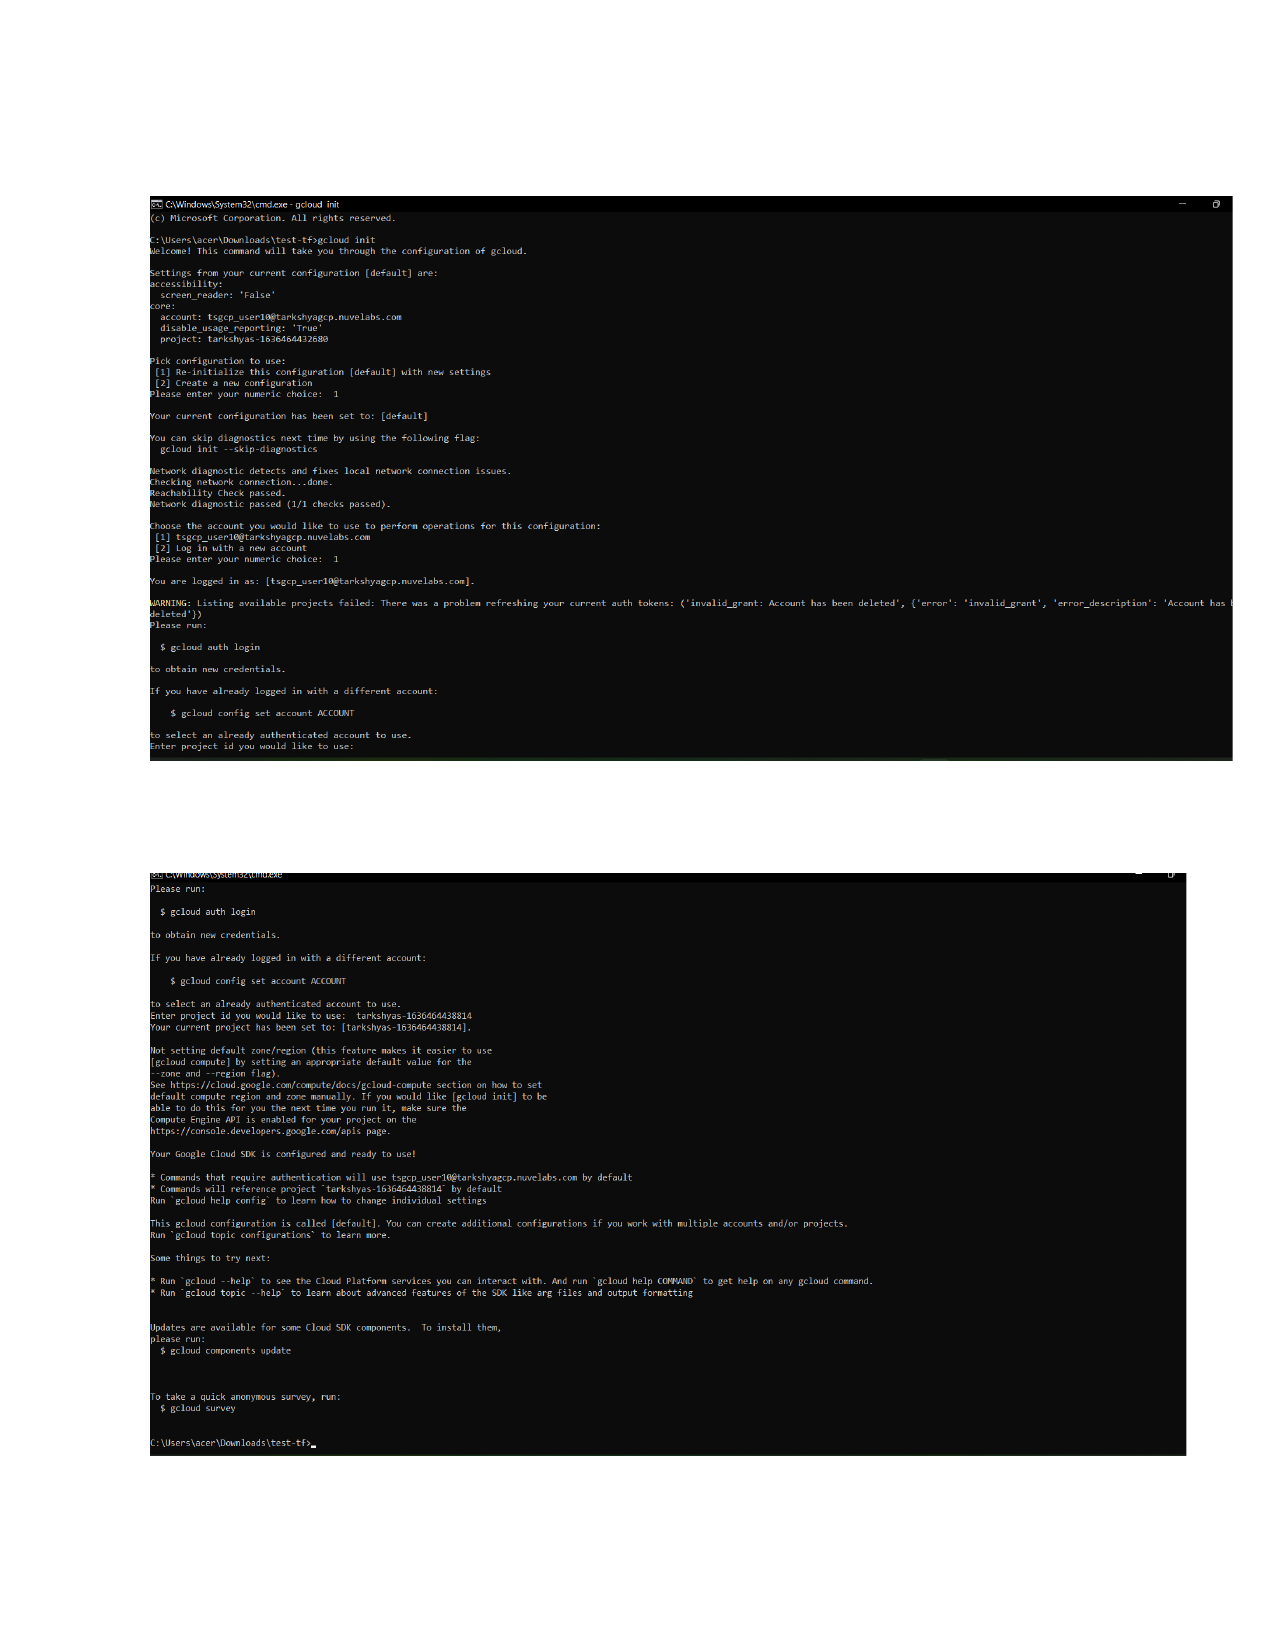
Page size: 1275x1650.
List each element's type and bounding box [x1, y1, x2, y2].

picture [150, 196, 1233, 761]
picture [150, 873, 1187, 1456]
